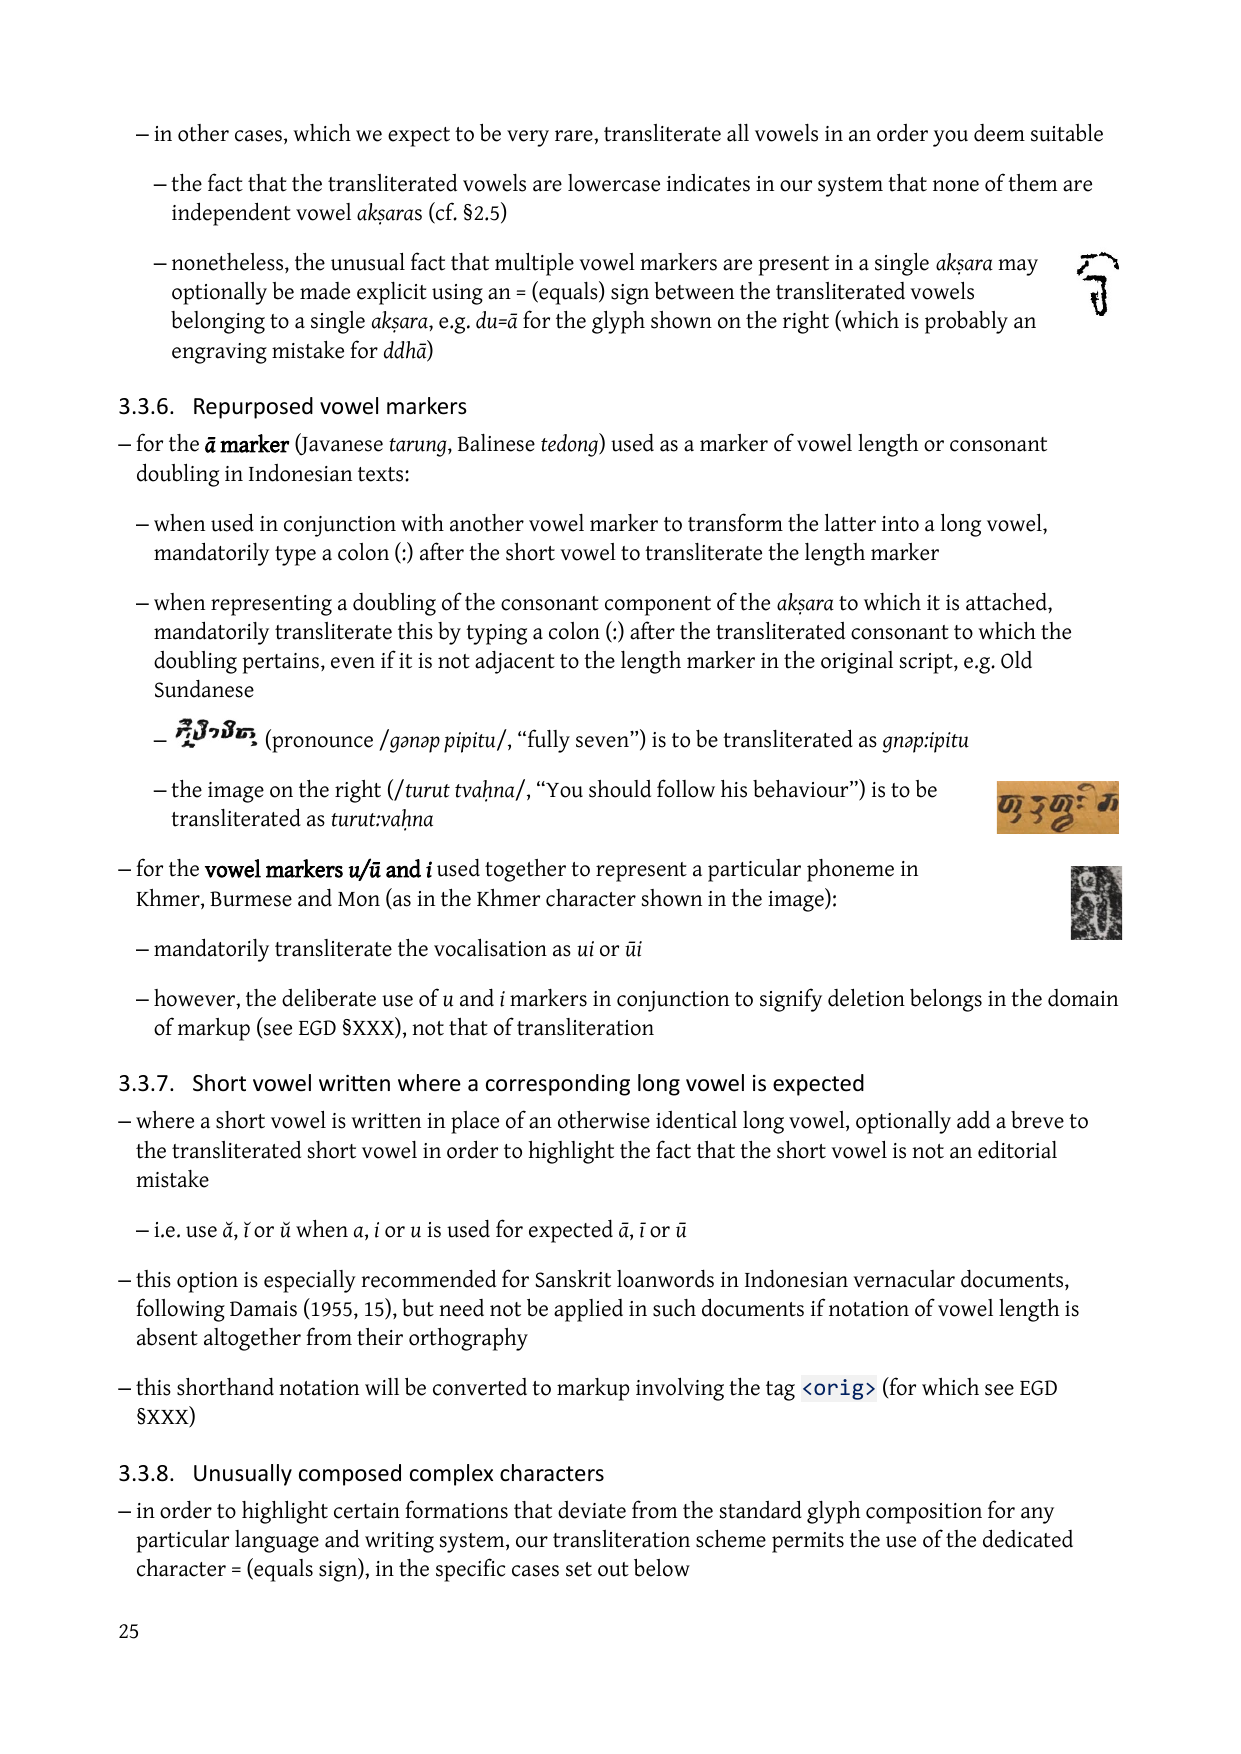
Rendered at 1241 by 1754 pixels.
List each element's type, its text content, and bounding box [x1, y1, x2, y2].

list for the ā marker (Javanese tarung, Balinese tedong) used as a marker of vowel length or consonant doubling in Indonesian texts: [118, 428, 1122, 487]
list the fact that the transliterated vowels are lowercase indicates in our system that none of them are independent vowel akṣaras (cf. §2.5) [153, 168, 1122, 226]
list the image on the right (/turut tvaḥna/, “You should follow his behaviour”) is to be transliterated as turut:vaḥna [153, 774, 1122, 833]
list this option is especially recommended for Sanskrit loanwords in Indonesian vernacular documents, following Damais (1955, 15), but need not be applied in such documents if notation of vowel length is absent altogether from their orthography [118, 1264, 1122, 1351]
list (pronounce /gәnәp pipitu/, “fully seven”) is to be transliterated as gnәp:ipitu [153, 724, 1122, 753]
subtitle Unusually composed complex characters [118, 1451, 1122, 1489]
picture [1072, 247, 1120, 313]
list nonetheless, the unusual fact that multiple vowel markers are present in a single akṣara may optionally be made explicit using an = (equals) sign between the transliterated vowels belonging to a single akṣara, e.g. du=ā for the glyph shown on the right (which is probably an engraving mistake for ddhā) [153, 247, 1122, 364]
picture [996, 781, 1119, 834]
list i.e. use ă, ĭ or ŭ when a, i or u is used for expected ā, ī or ū [136, 1214, 1122, 1243]
list this shorthand notation will be converted to markup involving the tag <orig> (for which see EGD §XXX) [118, 1372, 1122, 1431]
picture [1070, 866, 1123, 940]
subtitle Short vowel written where a corresponding long vowel is expected [118, 1062, 1122, 1099]
list for the vowel markers u/ū and i used together to represent a particular phoneme in Khmer, Burmese and Mon (as in the Khmer character shown in the image): [118, 853, 1122, 912]
list however, the deliberate use of u and i markers in conjunction to signify deletion belongs in the domain of markup (see EGD §XXX), not that of transliteration [136, 983, 1122, 1041]
list where a short vowel is written in place of an otherwise identical long vowel, optionally add a breve to the transliterated short vowel in order to highlight the fact that the short vowel is not an editorial mistake [118, 1106, 1122, 1193]
list in order to highlight certain formations that deviate from the standard glyph composition for any particular language and writing system, our transliteration scheme permits the use of the dedicated character = (equals sign), in the specific cases set out below [118, 1495, 1122, 1583]
list in other cases, which we expect to be very rare, transliterate all vowels in an order you deem suitable [136, 118, 1122, 147]
list when used in conjunction with another vowel marker to transform the latter into a long vowel, mandatorily type a colon (:) after the short vowel to transliterate the length marker [136, 508, 1122, 566]
subtitle Repurposed vowel markers [118, 385, 1122, 422]
picture [171, 718, 260, 748]
list when representing a doubling of the consonant component of the akṣara to which it is attached, mandatorily transliterate this by typing a colon (:) after the transliterated consonant to which the doubling pertains, even if it is not adjacent to the length marker in the original script, e.g. Old Sundanese [136, 587, 1122, 703]
list mandatorily transliterate the vocalisation as ui or ūi [136, 933, 1122, 962]
